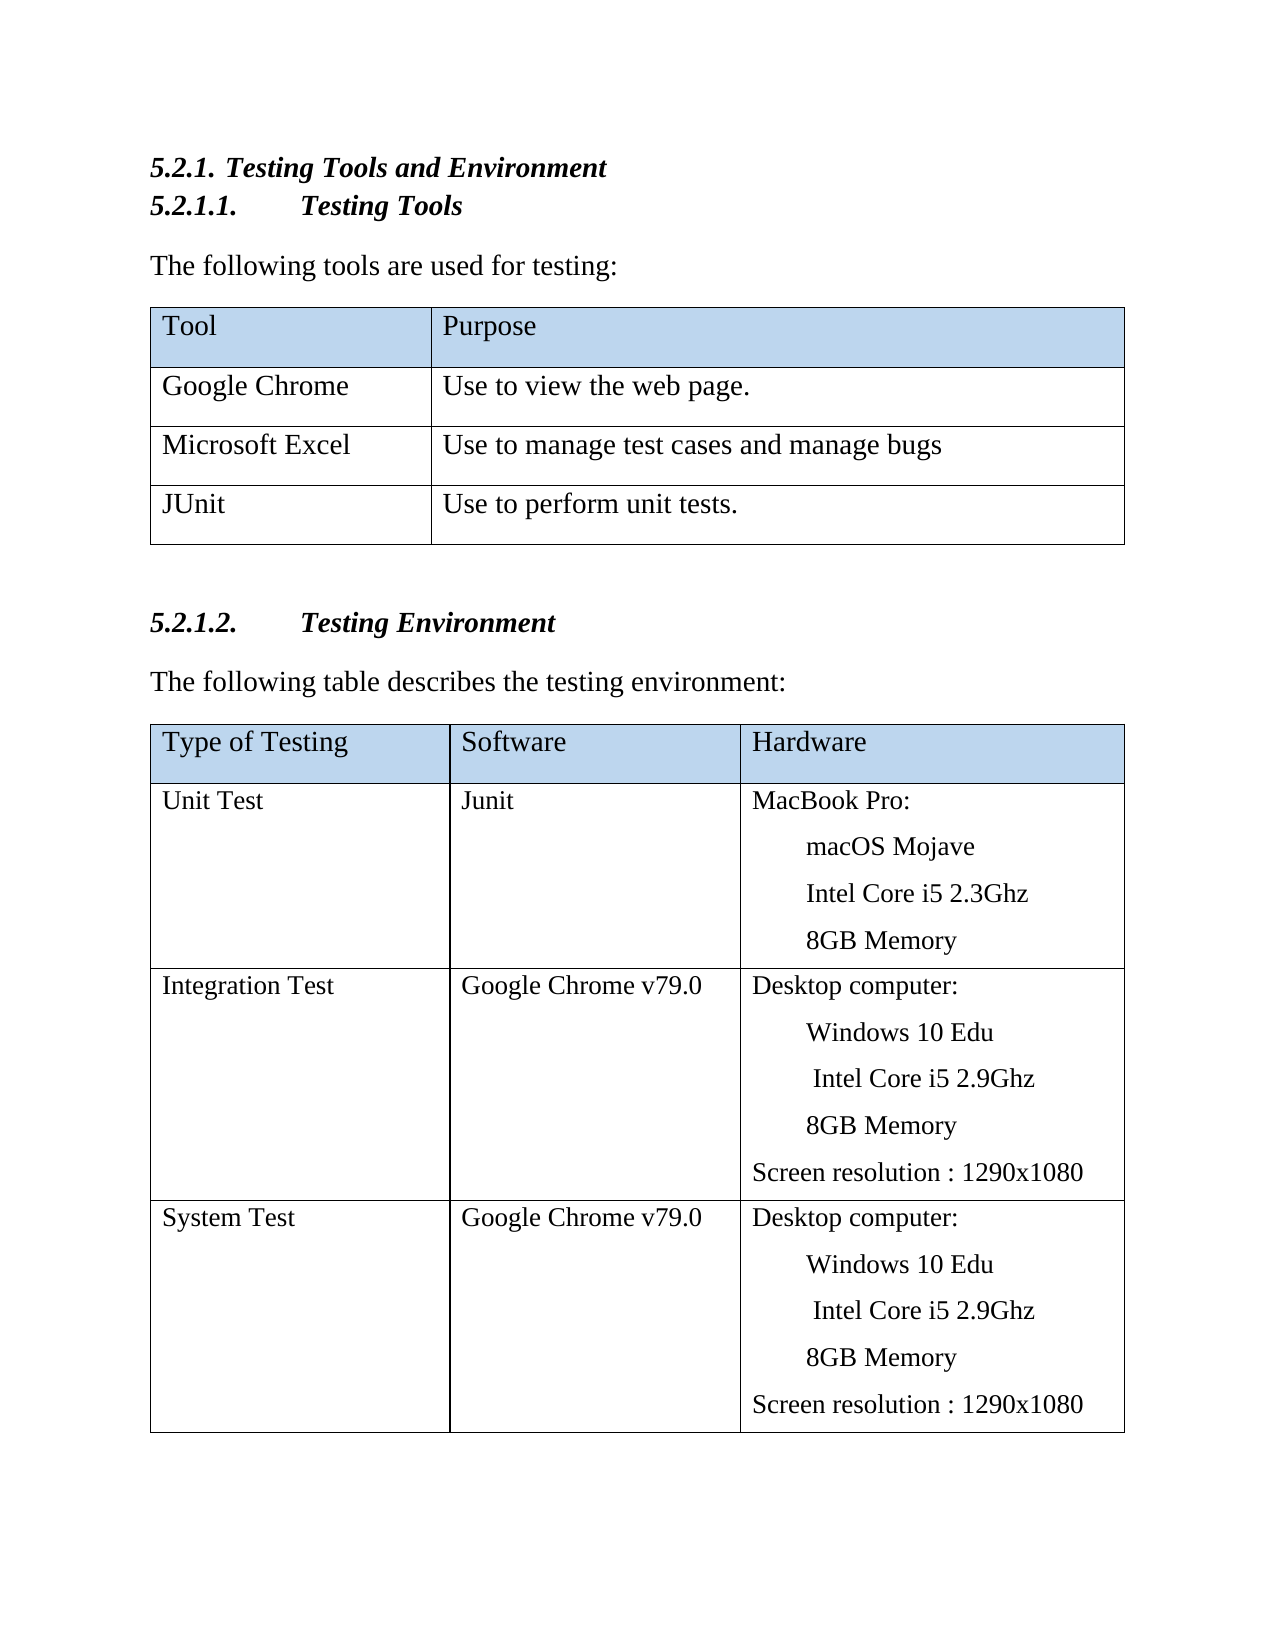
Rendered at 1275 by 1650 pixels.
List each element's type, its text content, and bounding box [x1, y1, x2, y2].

list Testing Tools and Environment [150, 150, 1125, 183]
text The following table describes the testing environment: [150, 664, 1125, 698]
table_cell Google Chrome v79.0 [451, 969, 740, 1200]
table_header Software [451, 725, 740, 783]
table_cell JUnit [151, 486, 431, 544]
table_cell Google Chrome v79.0 [451, 1201, 740, 1432]
text The following tools are used for testing: [150, 248, 1125, 281]
table_header Tool [151, 308, 431, 367]
table_cell Microsoft Excel [151, 427, 431, 485]
table_cell Junit [451, 784, 740, 968]
table_cell Use to manage test cases and manage bugs [432, 427, 1124, 485]
table_cell Use to perform unit tests. [432, 486, 1124, 544]
list Testing Tools [150, 188, 1125, 222]
list Testing Environment [150, 605, 1125, 638]
table_cell System Test [151, 1201, 449, 1432]
table_cell Desktop computer: Windows 10 Edu Intel Core i5 2.9Ghz 8GB Memory Screen resolution : 1290x1080 [741, 1201, 1124, 1432]
table_header Type of Testing [151, 725, 449, 783]
table_cell MacBook Pro: macOS Mojave Intel Core i5 2.3Ghz 8GB Memory [741, 784, 1124, 968]
table_cell Integration Test [151, 969, 449, 1200]
table_header Hardware [741, 725, 1124, 783]
table_cell Unit Test [151, 784, 449, 968]
table_header Purpose [432, 308, 1124, 367]
table_cell Google Chrome [151, 368, 431, 426]
table_cell Desktop computer: Windows 10 Edu Intel Core i5 2.9Ghz 8GB Memory Screen resolution : 1290x1080 [741, 969, 1124, 1200]
table_cell Use to view the web page. [432, 368, 1124, 426]
